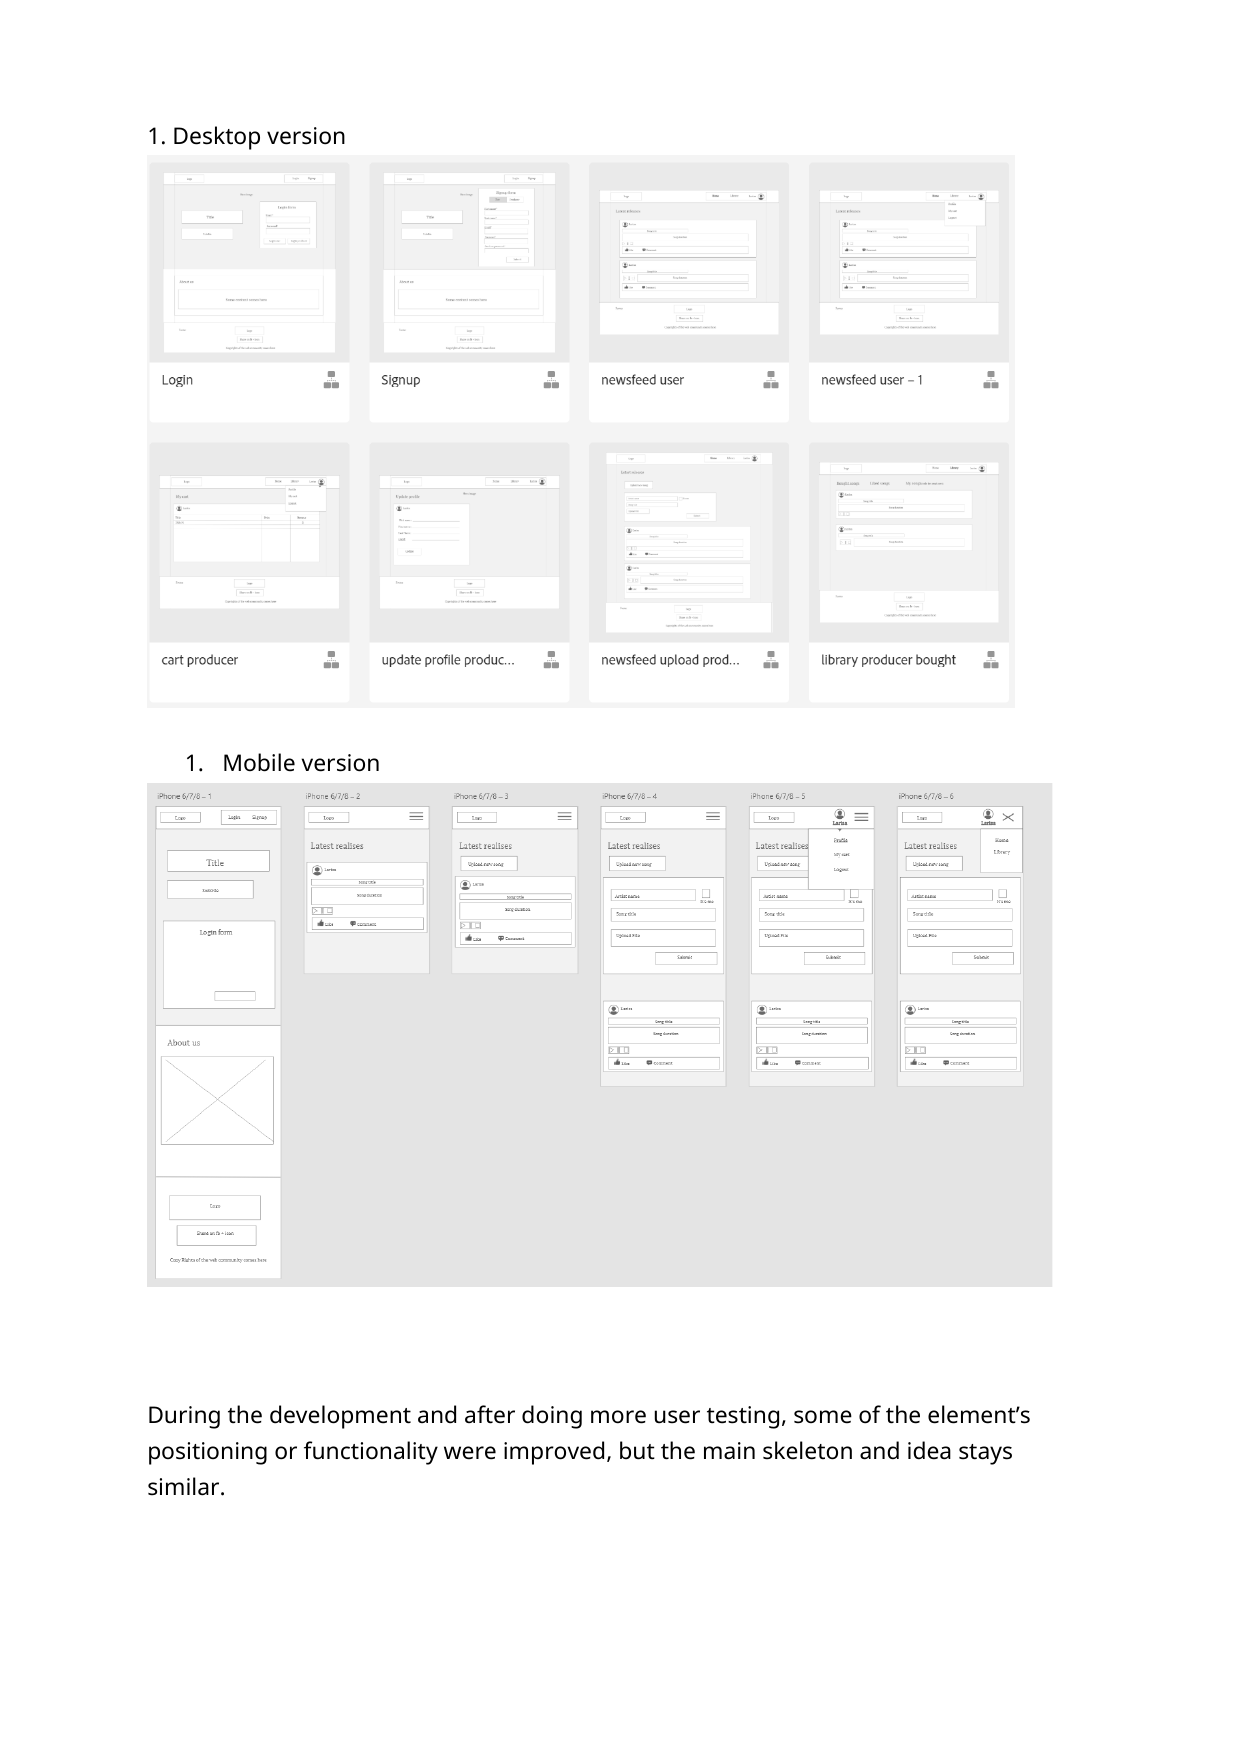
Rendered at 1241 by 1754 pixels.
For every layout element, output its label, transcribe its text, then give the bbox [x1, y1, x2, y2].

list Mobile version [184, 747, 1090, 778]
picture [147, 155, 1015, 708]
picture [147, 783, 1053, 1287]
text During the development and after doing more user testing, some of the element’s positioning or functionality were improved, but the main skeleton and idea stays similar. [147, 1399, 1090, 1502]
